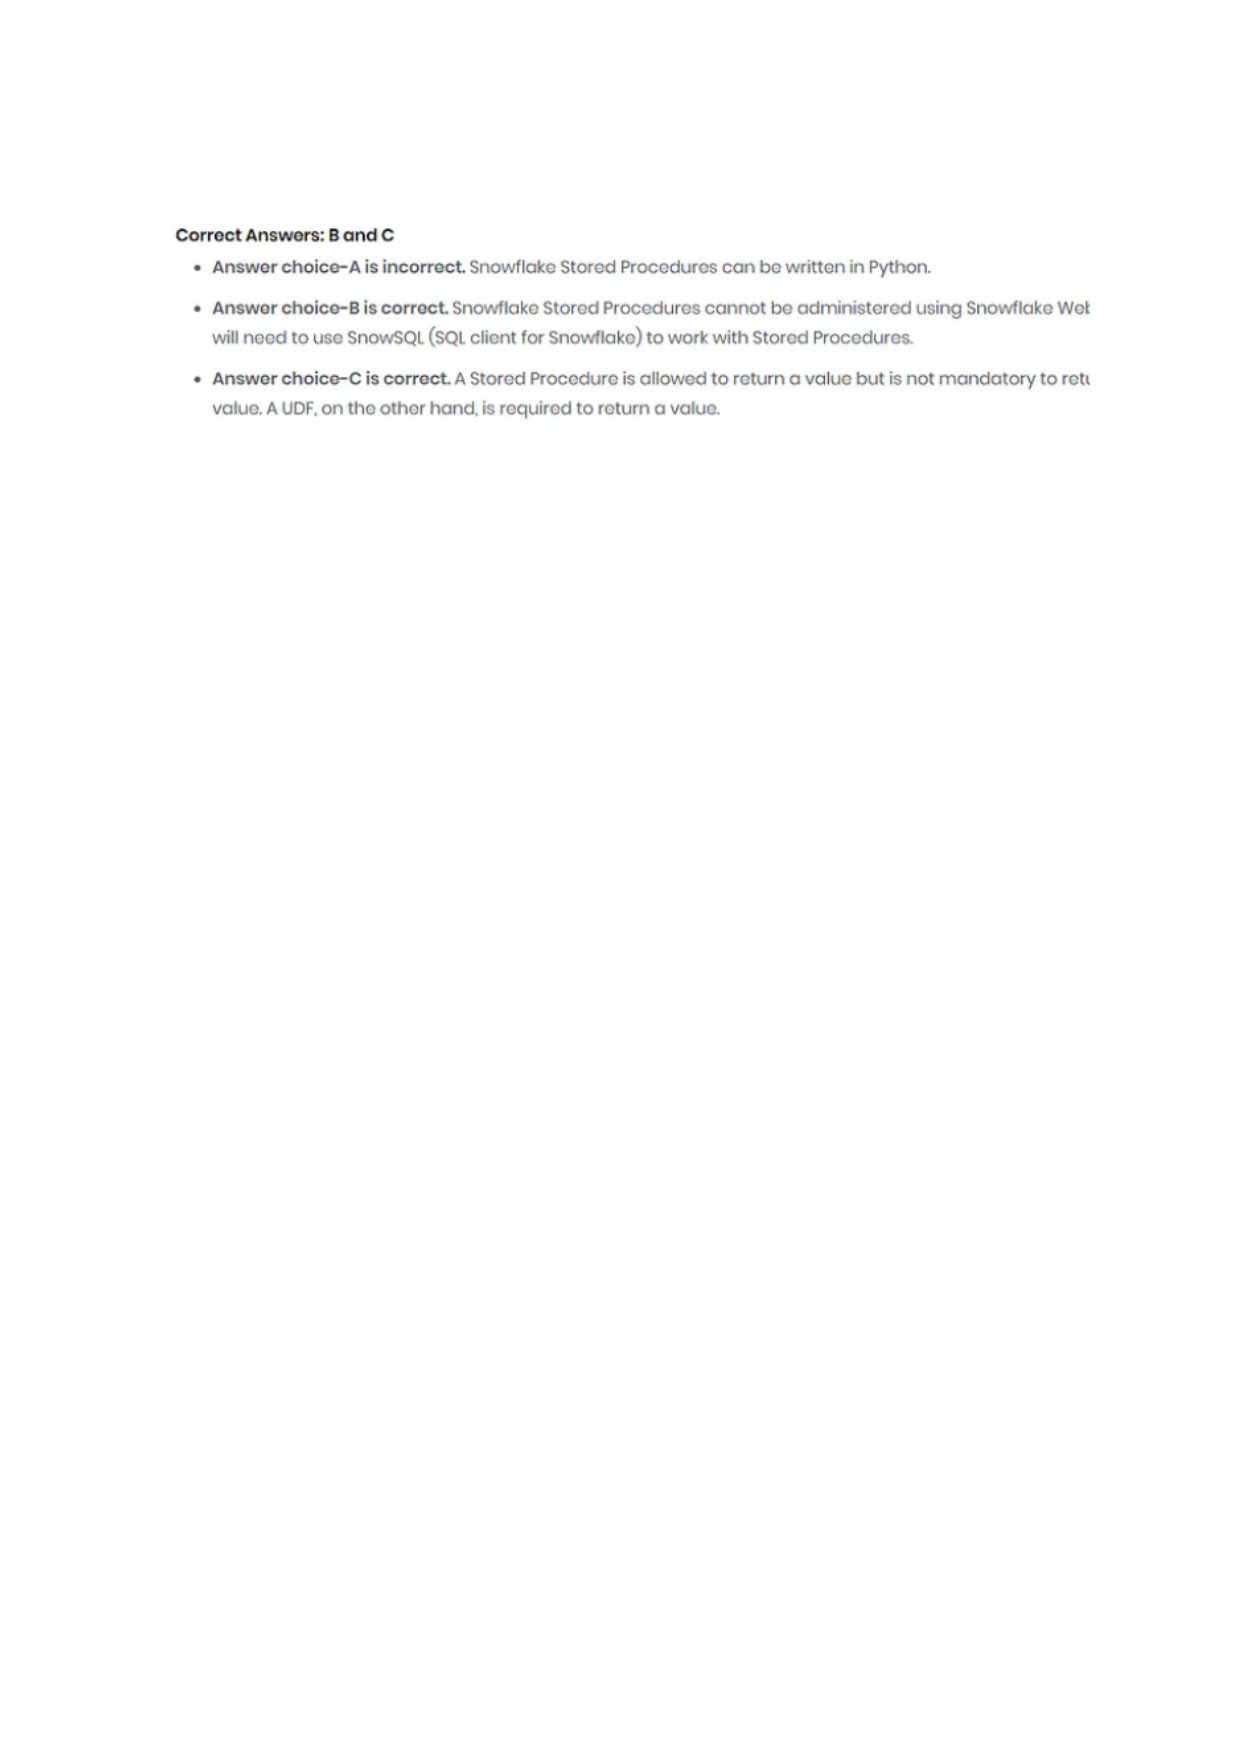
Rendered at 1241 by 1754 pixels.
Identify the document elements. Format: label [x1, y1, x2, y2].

picture [150, 203, 1091, 461]
